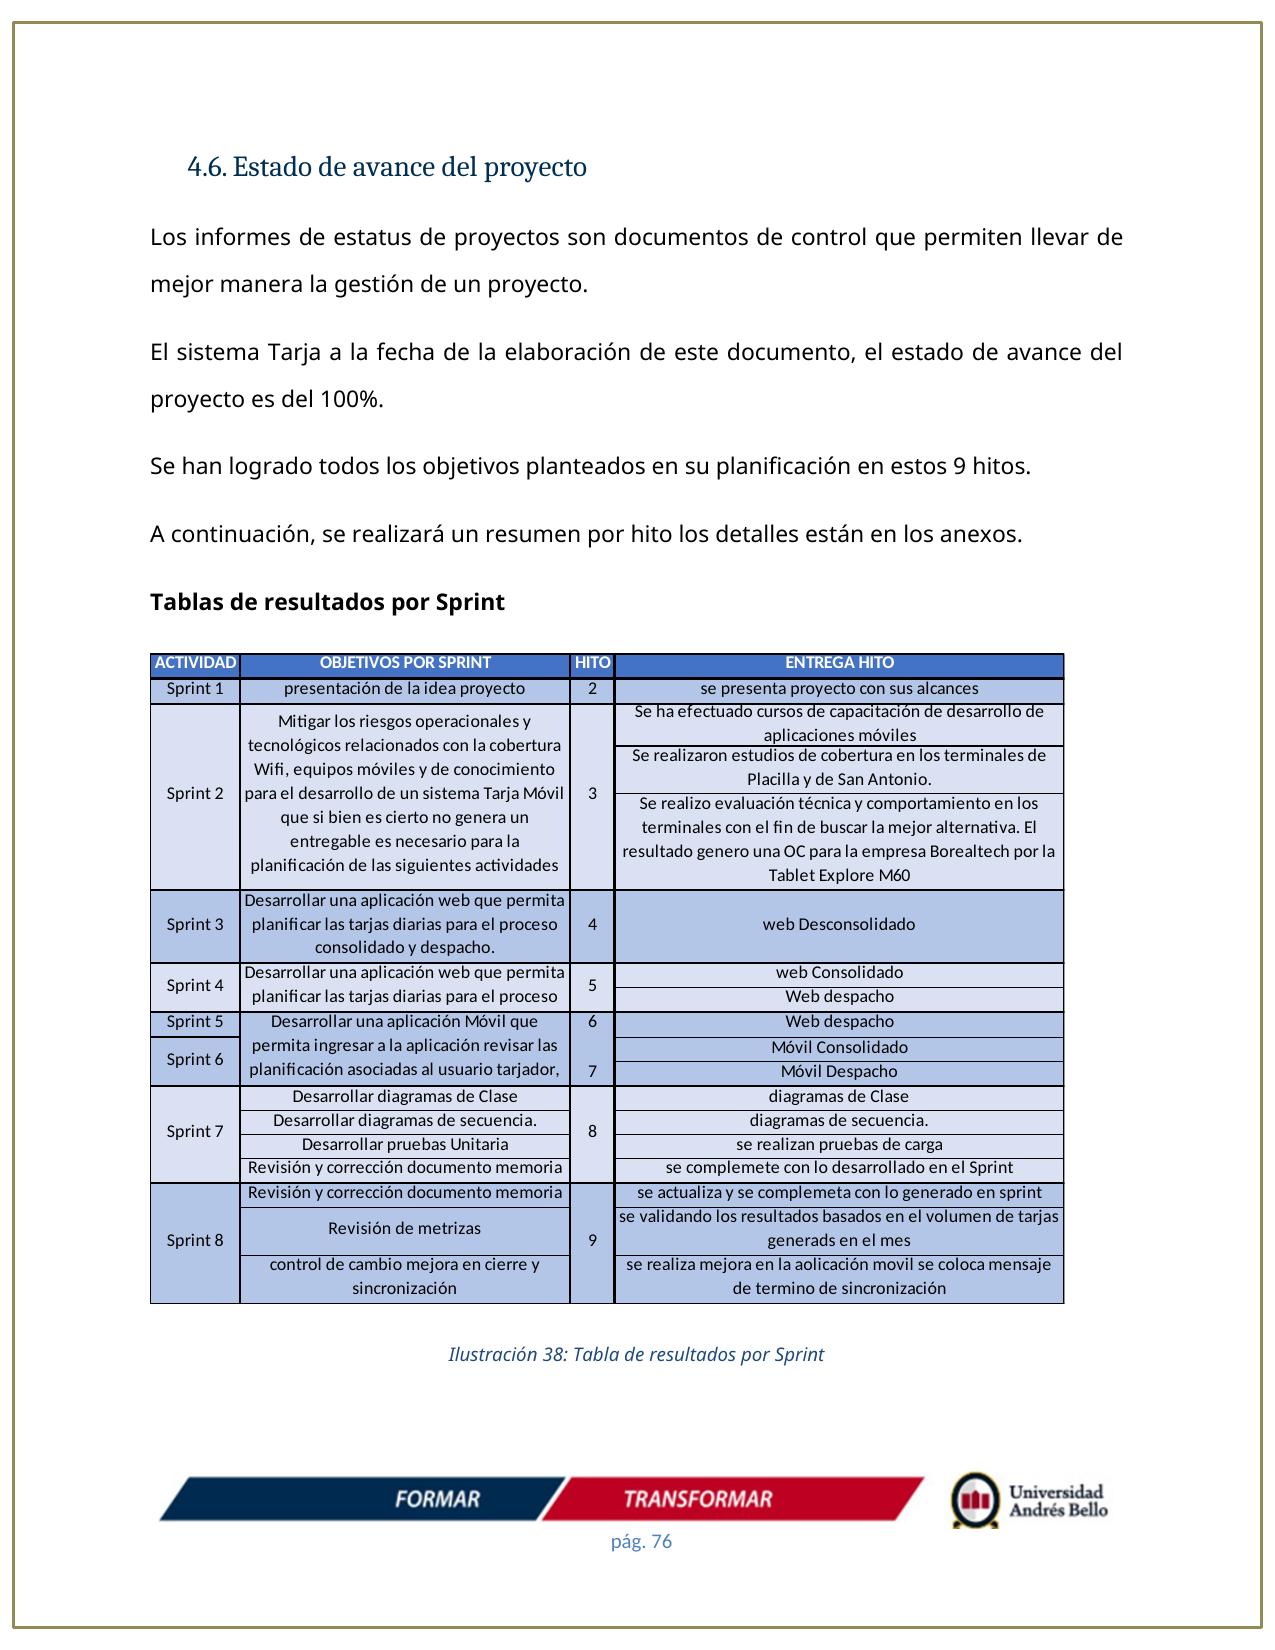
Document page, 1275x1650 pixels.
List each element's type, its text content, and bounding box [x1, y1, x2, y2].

text El sistema Tarja a la fecha de la elaboración de este documento, el estado de avance del proyecto es del 100%. [150, 336, 1125, 414]
text Los informes de estatus de proyectos son documentos de control que permiten llevar de mejor manera la gestión de un proyecto. [150, 221, 1125, 299]
text Tablas de resultados por Sprint [150, 586, 1125, 617]
text A continuación, se realizará un resumen por hito los detalles están en los anexos. [150, 518, 1125, 549]
subtitle Estado de avance del proyecto [187, 150, 1125, 183]
text Ilustración 38: Tabla de resultados por Sprint [150, 1341, 1125, 1367]
text Se han logrado todos los objetivos planteados en su planificación en estos 9 hitos. [150, 450, 1125, 482]
picture [157, 1468, 1133, 1529]
